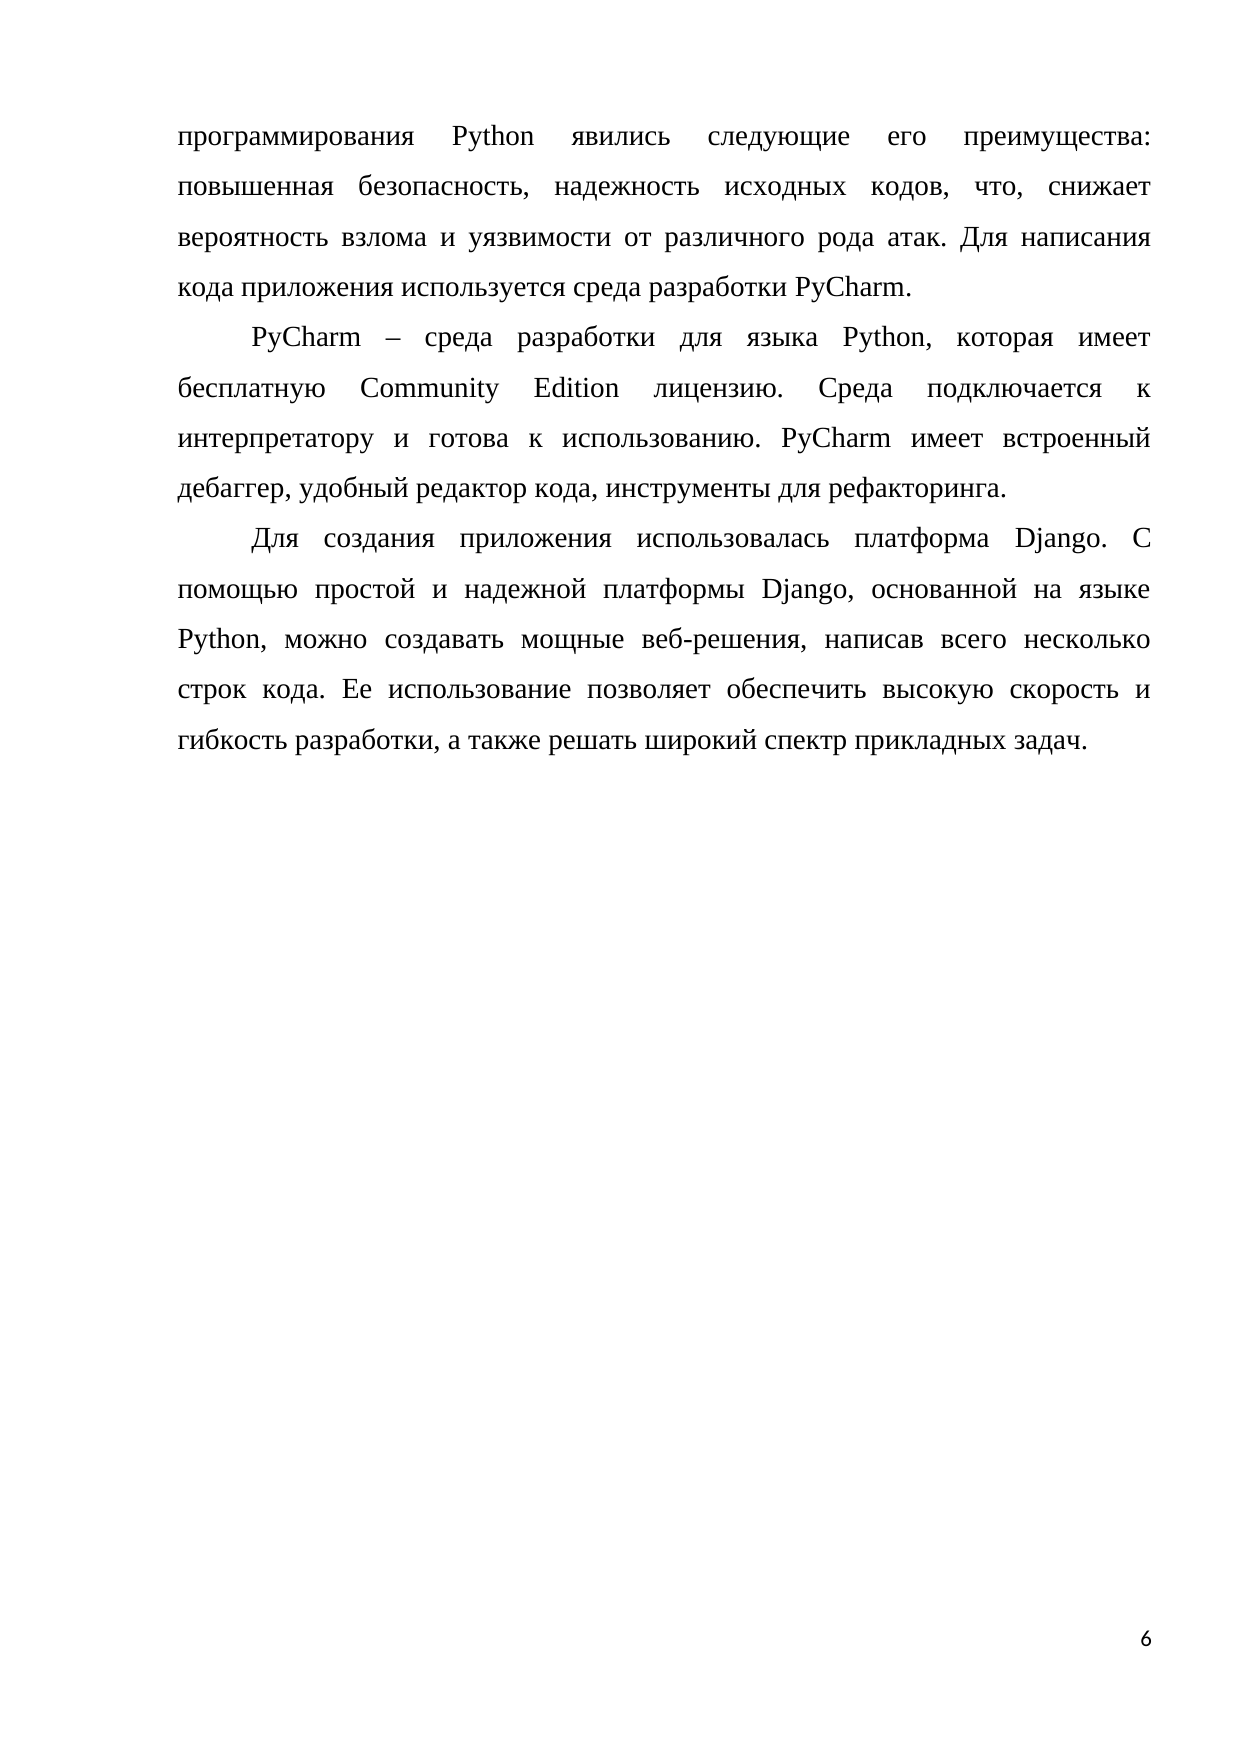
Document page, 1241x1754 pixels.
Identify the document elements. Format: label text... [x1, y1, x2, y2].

list PyCharm – среда разработки для языка Python, которая имеет бесплатную Community Edition лицензию. Среда подключается к интерпретатору и готова к использованию. PyCharm имеет встроенный дебаггер, удобный редактор кода, инструменты для рефакторинга. [177, 319, 1152, 504]
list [177, 118, 1152, 303]
text Для создания приложения использовалась платформа Django. С помощью простой и надежной платформы Django, основанной на языке Python, можно создавать мощные веб-решения, написав всего несколько строк кода. Ее использование позволяет обеспечить высокую скорость и гибкость разработки, а также решать широкий спектр прикладных задач. [177, 521, 1152, 755]
